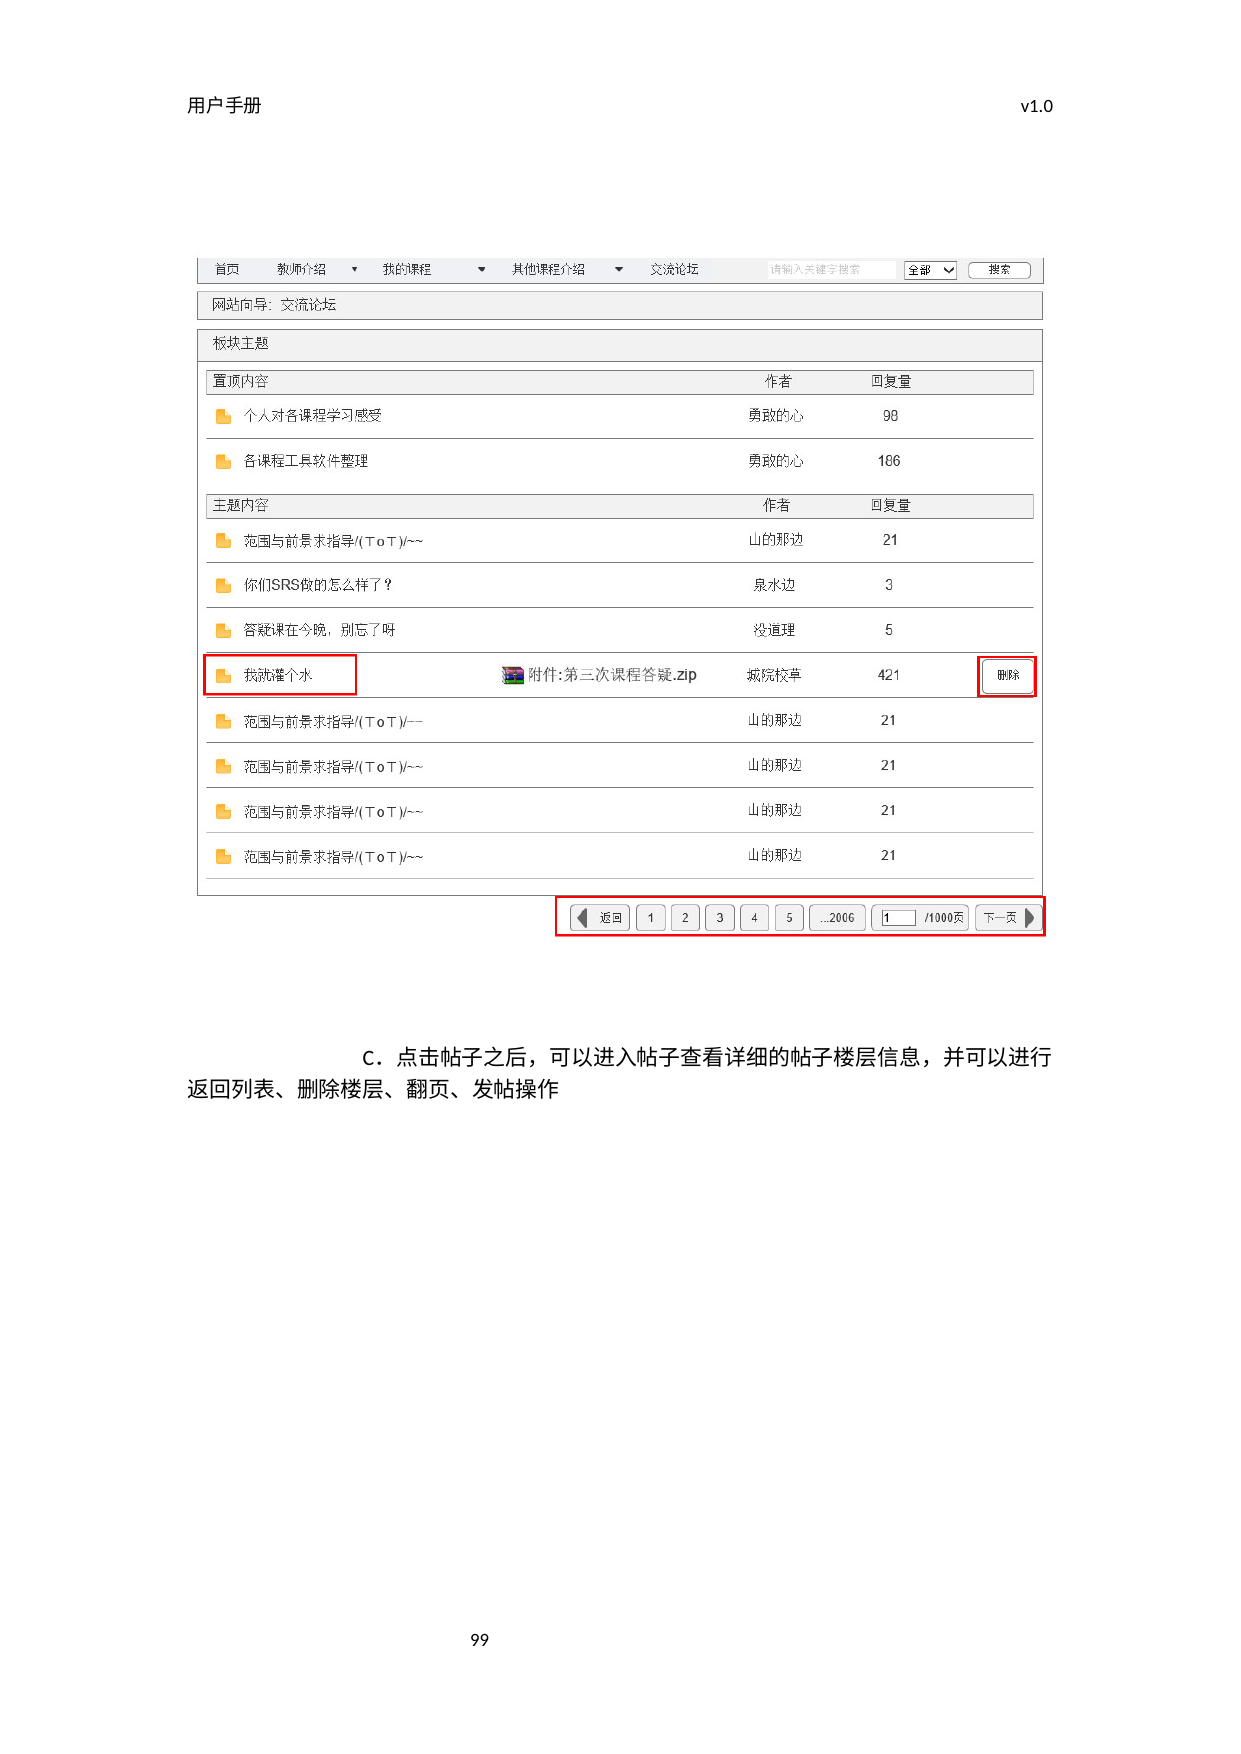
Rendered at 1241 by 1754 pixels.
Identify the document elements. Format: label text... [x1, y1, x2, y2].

text C．点击帖子之后，可以进入帖子查看详细的帖子楼层信息，并可以进行返回列表、删除楼层、翻页、发帖操作 [187, 1039, 1053, 1104]
picture [187, 162, 1053, 1028]
